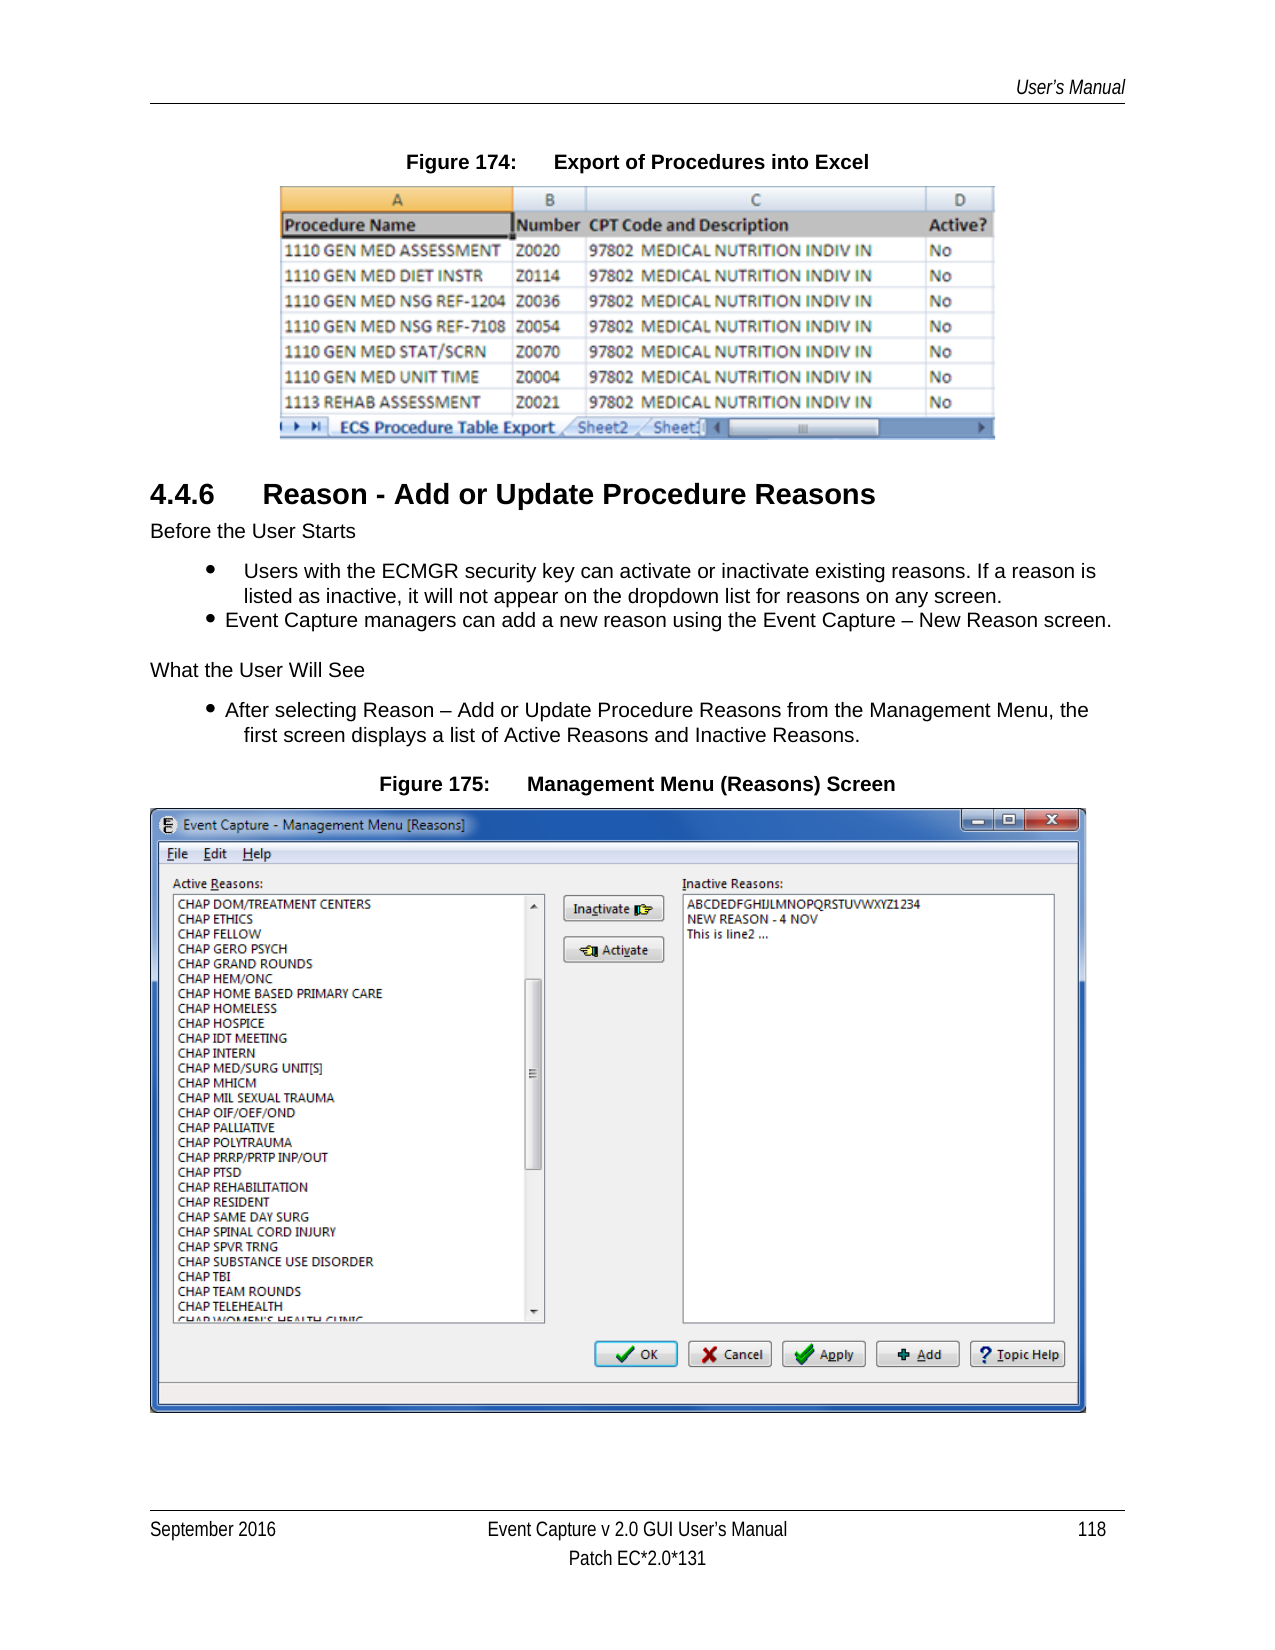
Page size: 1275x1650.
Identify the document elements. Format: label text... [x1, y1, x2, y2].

subtitle Reason - Add or Update Procedure Reasons [150, 477, 1125, 511]
text Before the User Starts [150, 519, 1125, 543]
list Event Capture managers can add a new reason using the Event Capture – New Reason screen. [206, 608, 1125, 633]
picture [150, 808, 1087, 1413]
list After selecting Reason – Add or Update Procedure Reasons from the Management Menu, the first screen displays a list of Active Reasons and Inactive Reasons. [206, 698, 1125, 747]
list Users with the ECMGR security key can activate or inactivate existing reasons. If a reason is listed as inactive, it will not appear on the dropdown list for reasons on any screen. [206, 559, 1125, 608]
text Export of Procedures into Excel [150, 150, 1125, 174]
picture [279, 186, 996, 440]
text Management Menu (Reasons) Screen [150, 772, 1125, 796]
text What the User Will See [150, 658, 1125, 682]
